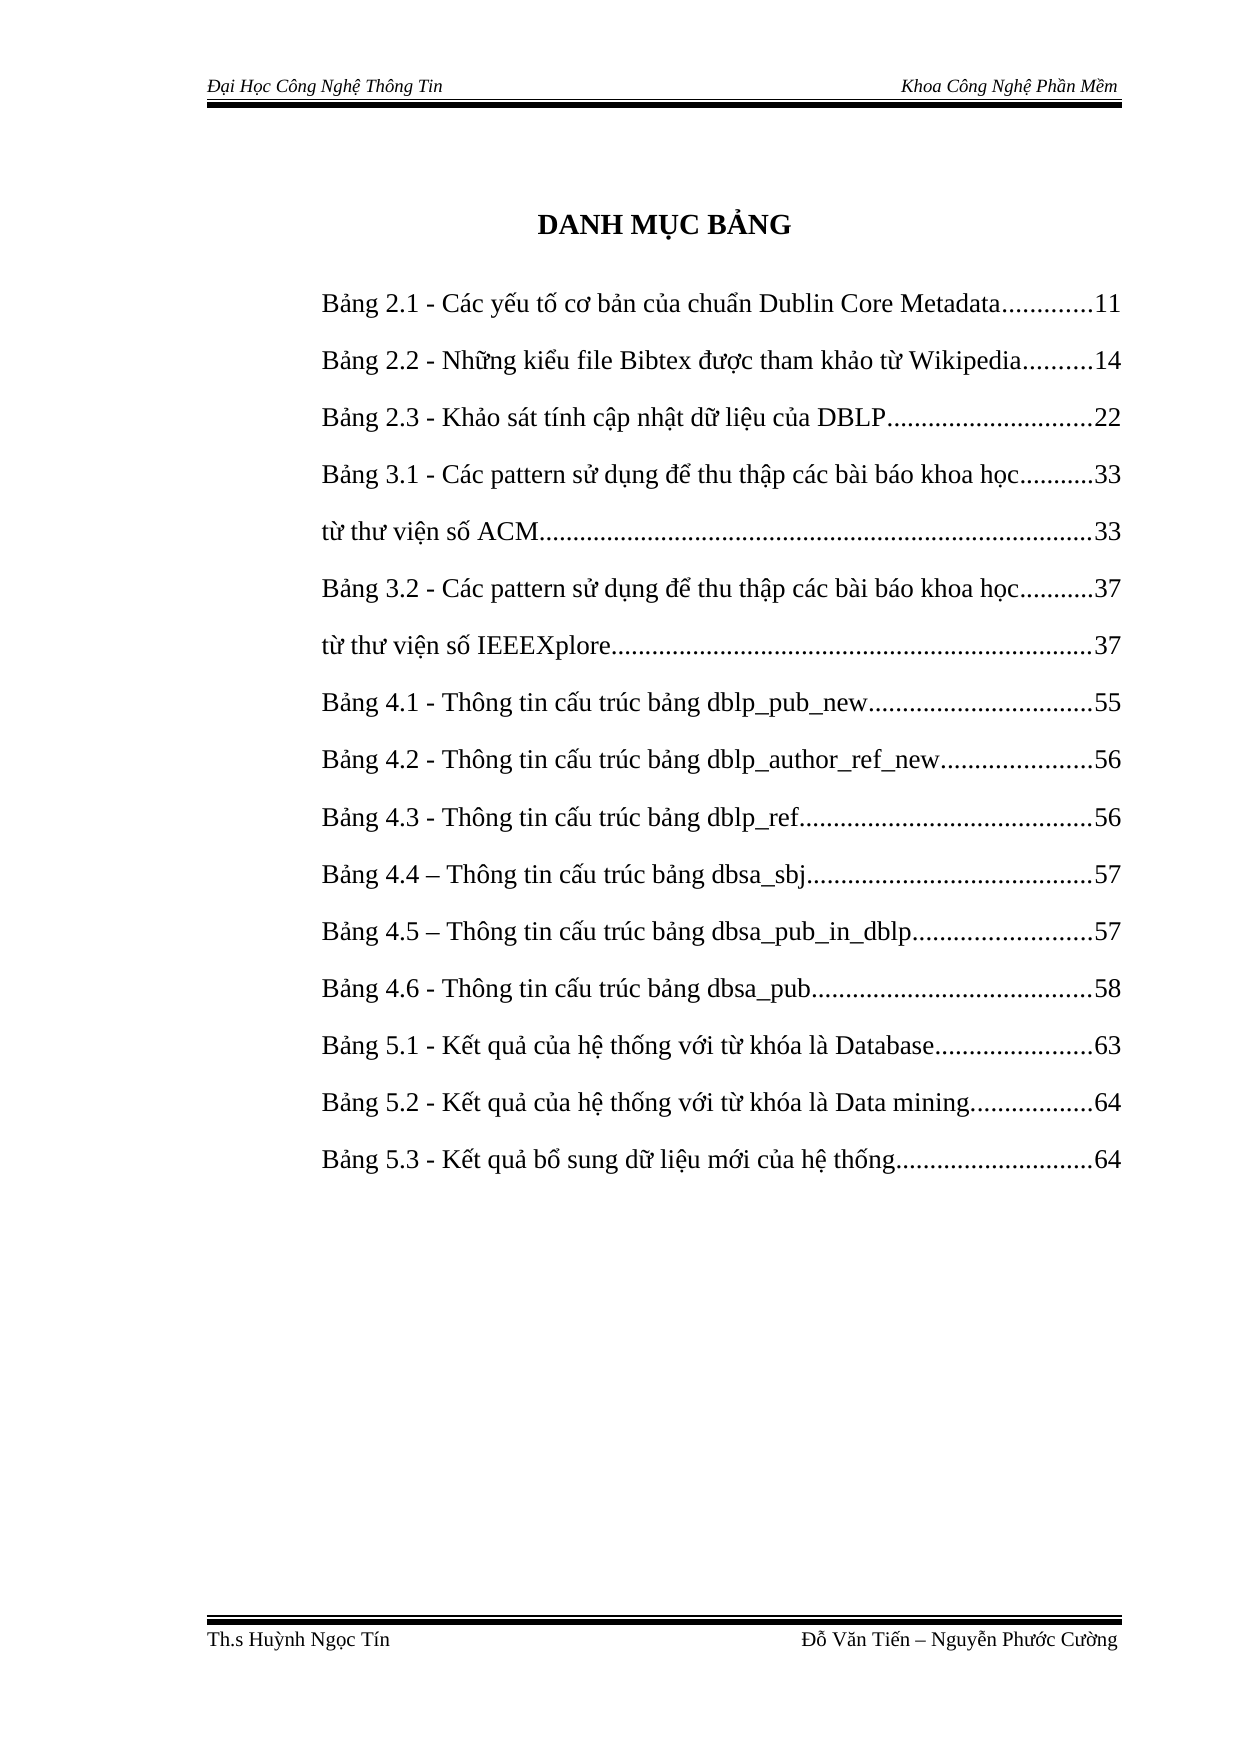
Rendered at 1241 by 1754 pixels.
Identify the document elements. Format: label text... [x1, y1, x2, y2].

text Bảng 5.2 - Kết quả của hệ thống với từ khóa là Data mining. 64 [321, 1086, 1122, 1117]
text Bảng 4.2 - Thông tin cấu trúc bảng dblp_author_ref_new 56 [321, 744, 1122, 775]
text Bảng 4.5 – Thông tin cấu trúc bảng dbsa_pub_in_dblp 57 [321, 915, 1122, 946]
text từ thư viện số IEEEXplore. 37 [321, 629, 1122, 661]
text Bảng 2.2 - Những kiểu file Bibtex được tham khảo từ Wikipedia 14 [321, 344, 1122, 375]
text từ thư viện số ACM. 33 [321, 515, 1122, 546]
text Bảng 5.3 - Kết quả bổ sung dữ liệu mới của hệ thống 64 [321, 1143, 1122, 1174]
text Bảng 4.4 – Thông tin cấu trúc bảng dbsa_sbj 57 [321, 858, 1122, 889]
text Bảng 3.1 - Các pattern sử dụng để thu thập các bài báo khoa học 33 [321, 458, 1122, 489]
text Bảng 2.3 - Khảo sát tính cập nhật dữ liệu của DBLP 22 [321, 401, 1122, 432]
text Bảng 4.1 - Thông tin cấu trúc bảng dblp_pub_new 55 [321, 687, 1122, 718]
text Bảng 4.3 - Thông tin cấu trúc bảng dblp_ref 56 [321, 801, 1122, 832]
text Bảng 4.6 - Thông tin cấu trúc bảng dbsa_pub 58 [321, 972, 1122, 1003]
text Bảng 2.1 - Các yếu tố cơ bản của chuẩn Dublin Core Metadata 11 [321, 287, 1122, 318]
text DANH MỤC BẢNG [207, 207, 1122, 240]
text Bảng 5.1 - Kết quả của hệ thống với từ khóa là Database 63 [321, 1029, 1122, 1060]
text Bảng 3.2 - Các pattern sử dụng để thu thập các bài báo khoa học 37 [321, 572, 1122, 603]
